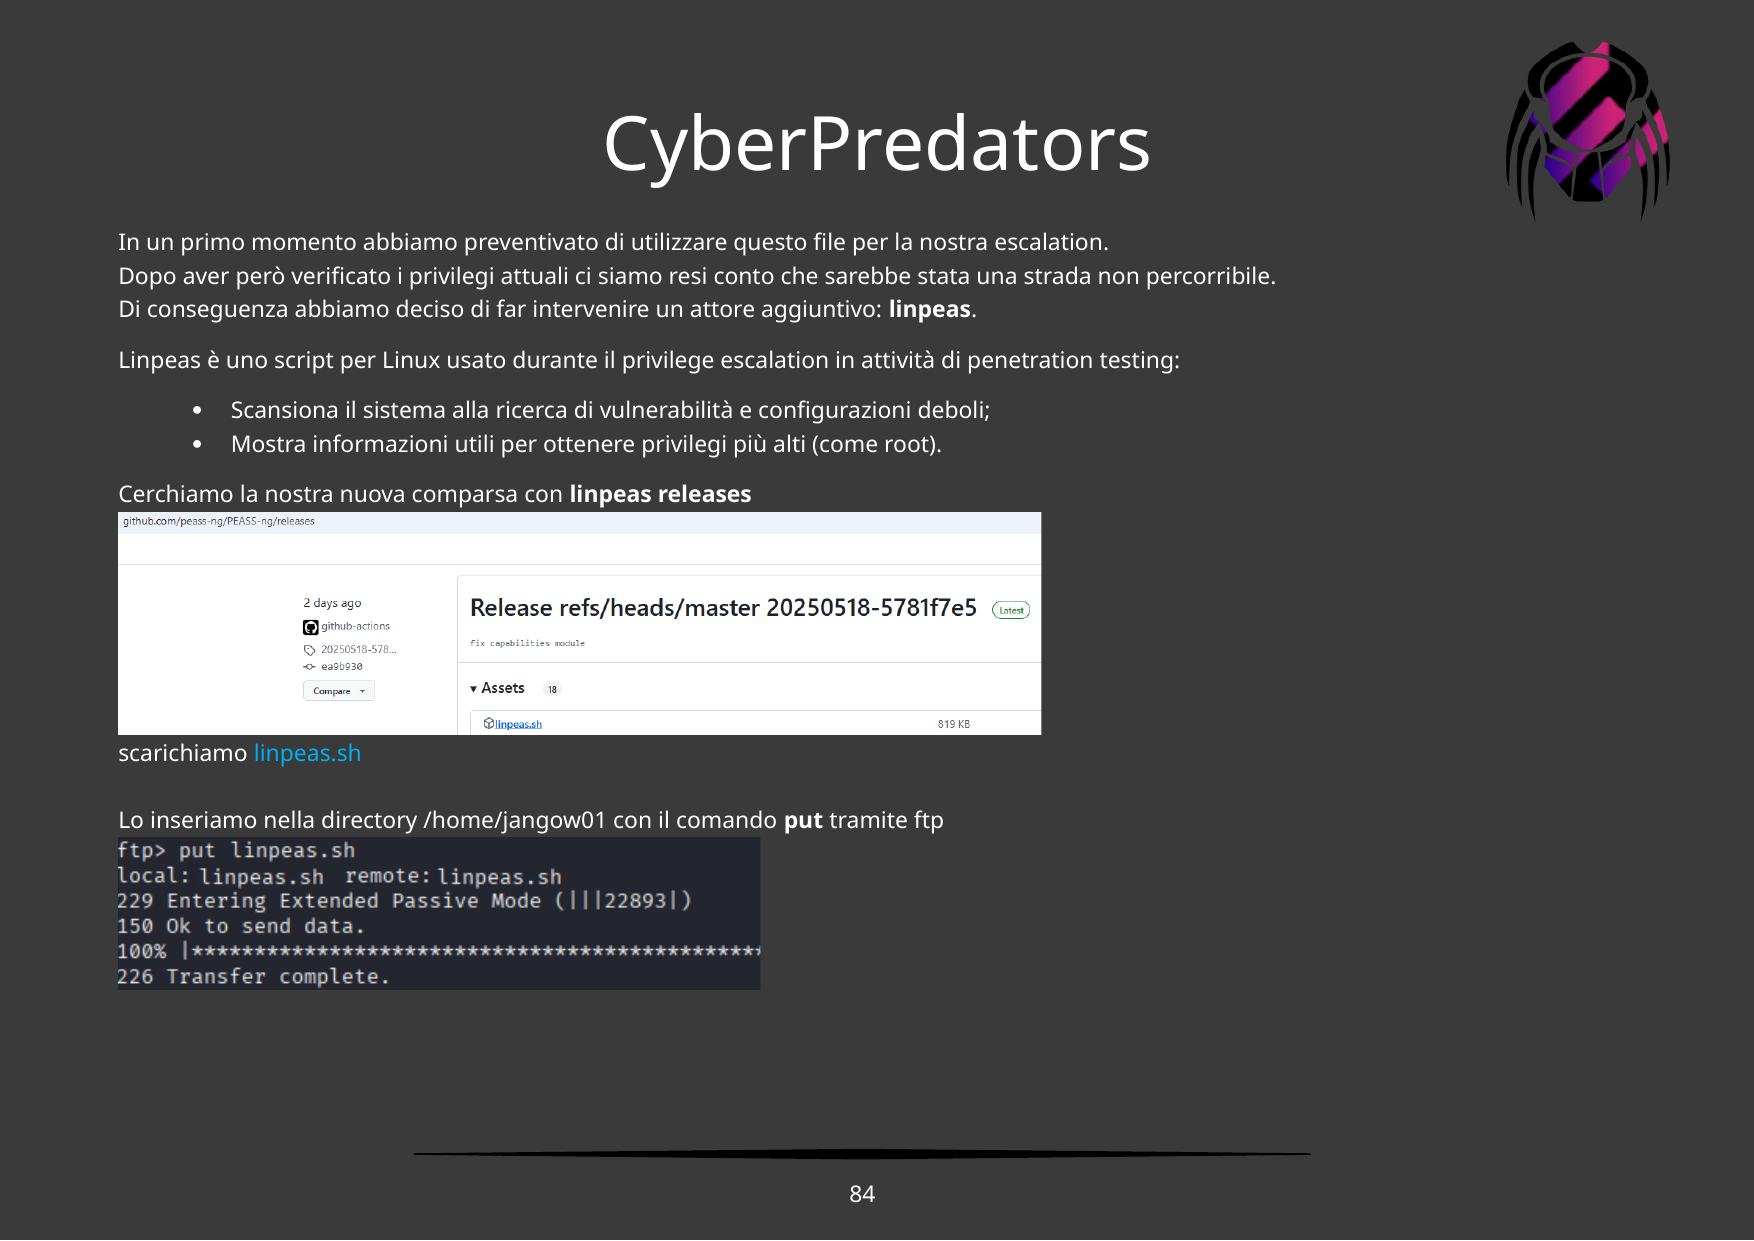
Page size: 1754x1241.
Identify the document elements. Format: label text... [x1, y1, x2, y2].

list Mostra informazioni utili per ottenere privilegi più alti (come root). [193, 428, 1606, 459]
picture [118, 837, 761, 990]
text Linpeas è uno script per Linux usato durante il privilege escalation in attività di penetration testing: [118, 344, 1606, 375]
picture [1496, 40, 1679, 224]
list Scansiona il sistema alla ricerca di vulnerabilità e configurazioni deboli; [193, 394, 1606, 426]
picture [118, 512, 1042, 735]
text In un primo momento abbiamo preventivato di utilizzare questo file per la nostra escalation. Dopo aver però verificato i privilegi attuali ci siamo resi conto che sarebbe stata una strada non percorribile. Di conseguenza abbiamo deciso di far intervenire un attore aggiuntivo: linpeas. [118, 192, 1606, 325]
